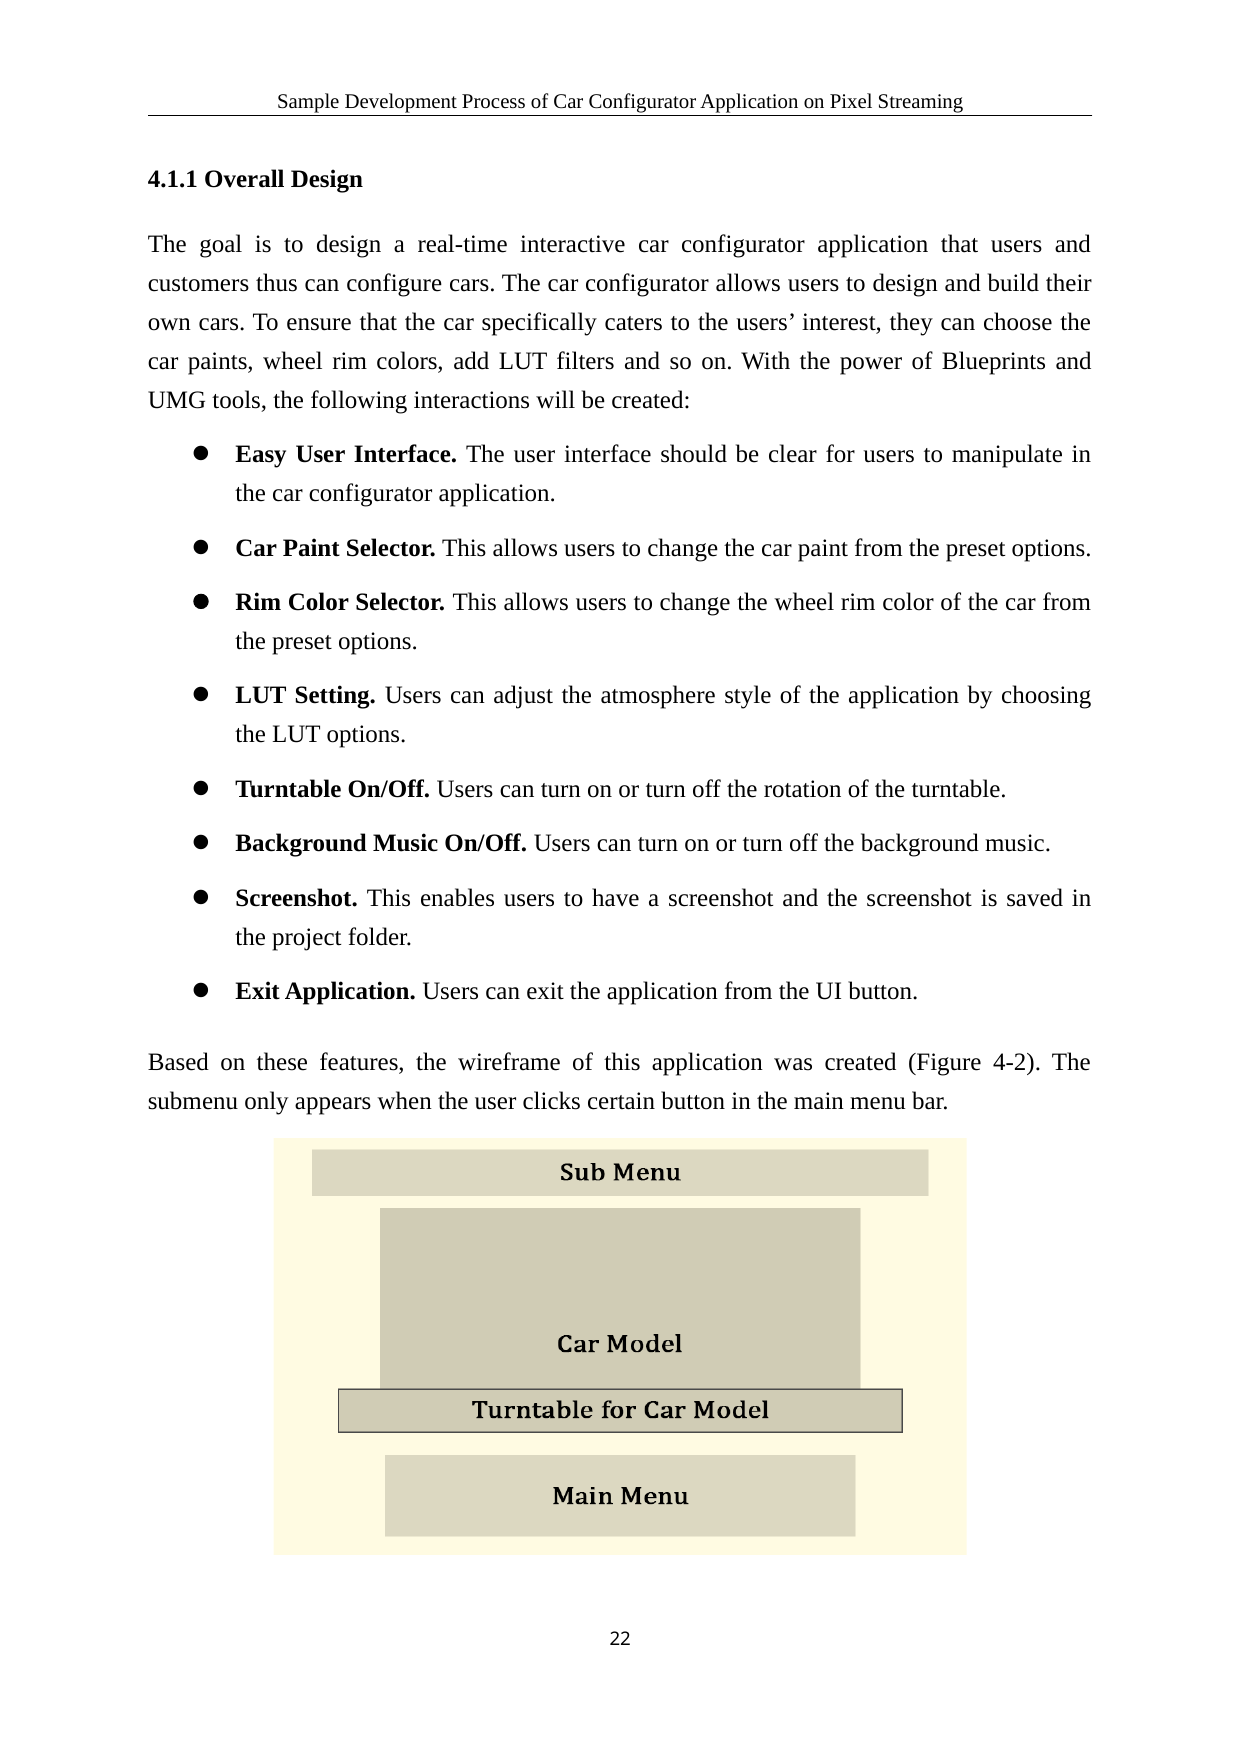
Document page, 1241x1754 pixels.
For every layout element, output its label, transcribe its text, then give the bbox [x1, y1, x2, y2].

subtitle 4.1.1 Overall Design [148, 162, 1092, 194]
list LUT Setting. Users can adjust the atmosphere style of the application by choosing the LUT options. [191, 679, 1092, 750]
list Car Paint Selector. This allows users to change the car paint from the preset options. [191, 531, 1092, 563]
list Exit Application. Users can exit the application from the UI button. [191, 974, 1092, 1007]
list Screenshot. This enables users to have a screenshot and the screenshot is saved in the project folder. [191, 881, 1092, 952]
picture [273, 1138, 967, 1555]
text Based on these features, the wireframe of this application was created (Figure 4-2). The submenu only appears when the user clicks certain button in the main menu bar. [148, 1045, 1092, 1117]
list Turntable On/Off. Users can turn on or turn off the rotation of the turntable. [191, 772, 1092, 804]
list Easy User Interface. The user interface should be clear for users to manipulate in the car configurator application. [191, 437, 1092, 509]
list Rim Color Selector. This allows users to change the wheel rim color of the car from the preset options. [191, 585, 1092, 657]
list Background Music On/Off. Users can turn on or turn off the background music. [191, 827, 1092, 859]
text The goal is to design a real-time interactive car configurator application that users and customers thus can configure cars. The car configurator allows users to design and build their own cars. To ensure that the car specifically caters to the users’ interest, they can choose the car paints, wheel rim colors, add LUT filters and so on. With the power of Blueprints and UMG tools, the following interactions will be created: [148, 227, 1092, 415]
